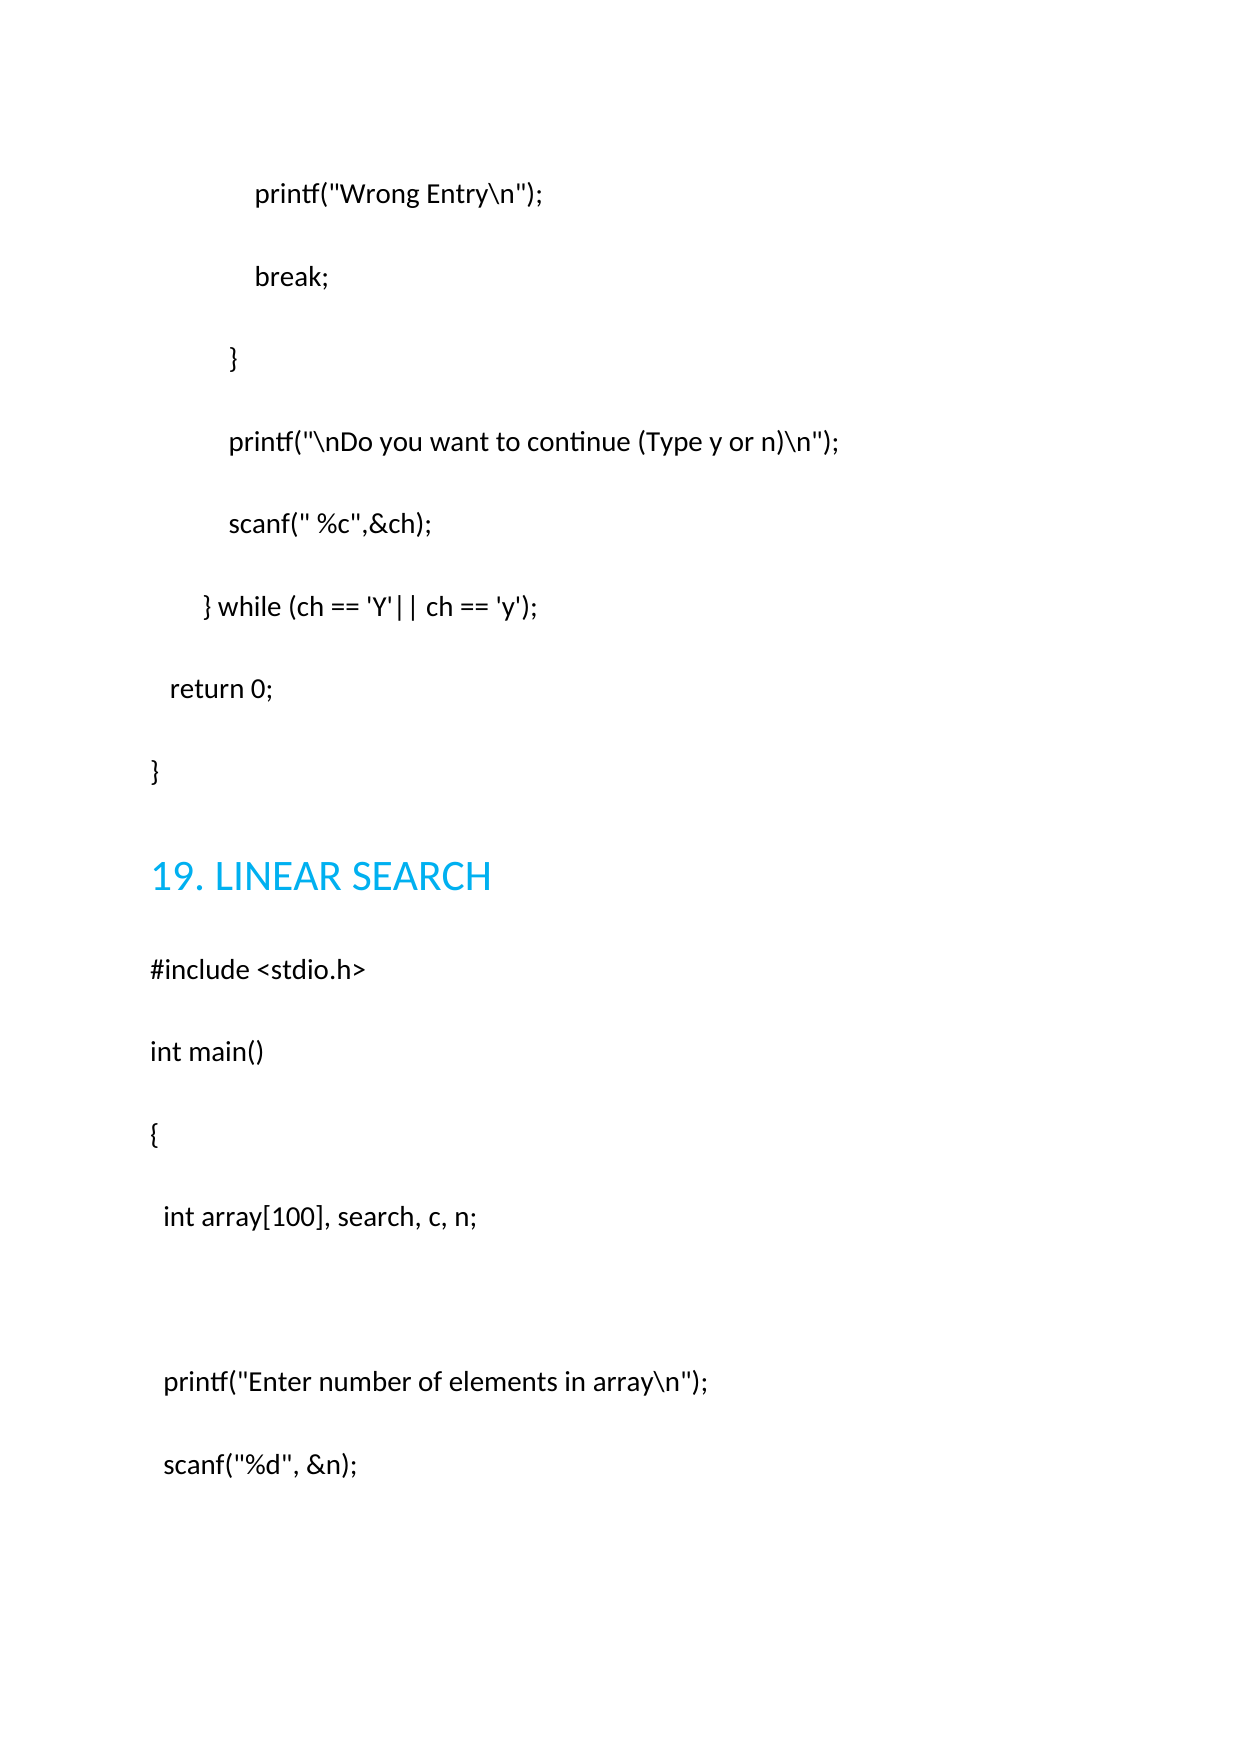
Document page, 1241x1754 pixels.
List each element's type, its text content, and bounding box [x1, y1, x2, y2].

text scanf("%d", &n); [150, 1421, 1090, 1482]
text printf("Wrong Entry\n"); [150, 150, 1090, 211]
text printf("\nDo you want to continue (Type y or n)\n"); [150, 397, 1090, 458]
text } [150, 315, 1090, 376]
text int array[100], search, c, n; [150, 1173, 1090, 1234]
text #include <stdio.h> [150, 926, 1090, 987]
text break; [150, 232, 1090, 293]
text { [150, 1091, 1090, 1152]
text 19. LINEAR SEARCH [150, 810, 1090, 902]
text int main() [150, 1008, 1090, 1069]
text } while (ch == 'Y'|| ch == 'y'); [150, 562, 1090, 623]
text scanf(" %c",&ch); [150, 480, 1090, 541]
text } [150, 727, 1090, 788]
text return 0; [150, 645, 1090, 706]
text printf("Enter number of elements in array\n"); [150, 1338, 1090, 1399]
